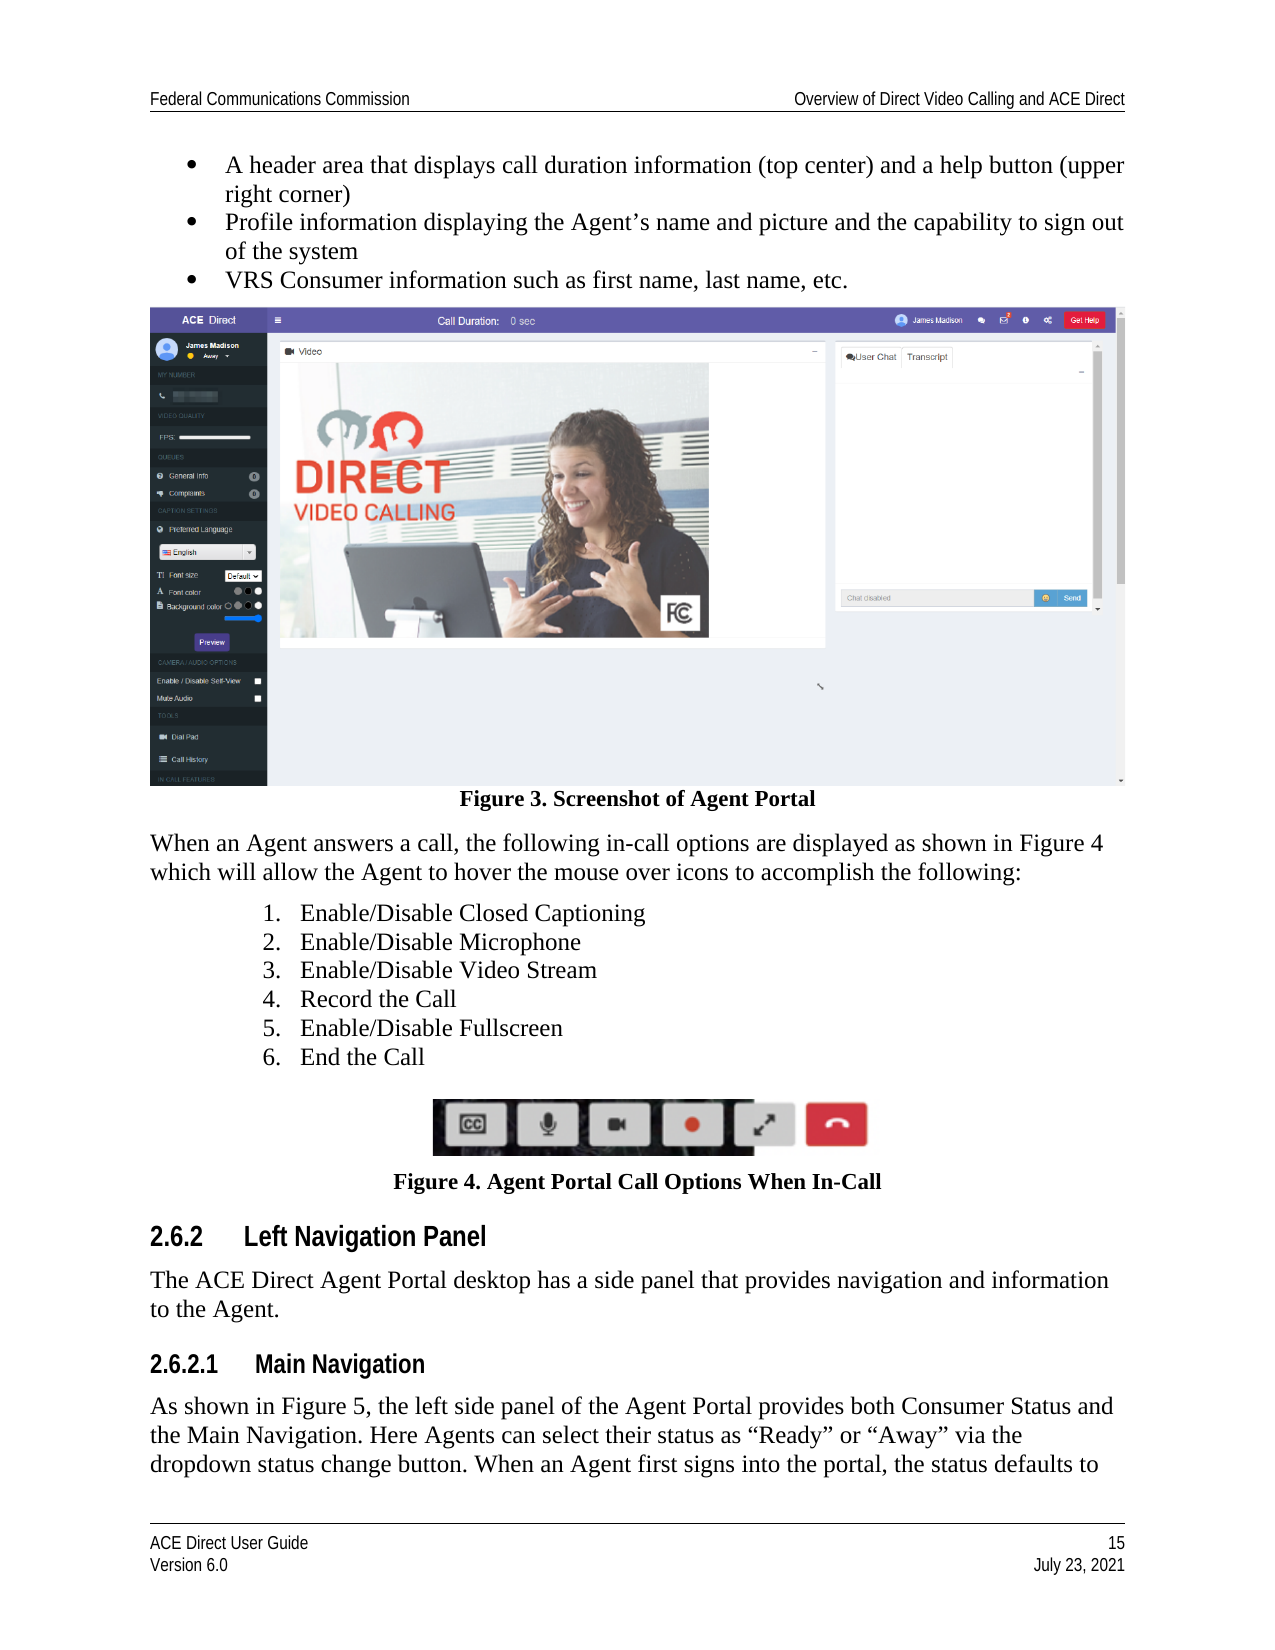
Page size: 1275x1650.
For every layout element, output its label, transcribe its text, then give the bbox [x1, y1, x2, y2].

picture [432, 1099, 880, 1156]
subtitle Main Navigation [150, 1348, 1125, 1379]
list Record the Call [262, 984, 1125, 1013]
list Enable/Disable Video Stream [262, 956, 1125, 984]
list Enable/Disable Microphone [262, 927, 1125, 956]
text Figure 3. Screenshot of Agent Portal [150, 786, 1125, 811]
list A header area that displays call duration information (top center) and a help button (upper right corner) [187, 150, 1125, 207]
text The ACE Direct Agent Portal desktop has a side panel that provides navigation and information to the Agent. [150, 1265, 1125, 1323]
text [150, 1391, 1125, 1478]
text When an Agent answers a call, the following in-call options are displayed as shown in Figure 4 which will allow the Agent to hover the mouse over icons to accomplish the following: [150, 828, 1125, 886]
list VRS Consumer information such as first name, last name, etc. [187, 265, 1125, 294]
list Enable/Disable Closed Captioning [262, 898, 1125, 927]
list Profile information displaying the Agent’s name and picture and the capability to sign out of the system [187, 207, 1125, 265]
list Enable/Disable Fullscreen [262, 1013, 1125, 1042]
subtitle Left Navigation Panel [150, 1219, 1125, 1253]
picture [150, 306, 1125, 786]
text Figure 4. Agent Portal Call Options When In-Call [150, 1168, 1125, 1194]
list End the Call [262, 1042, 1125, 1071]
